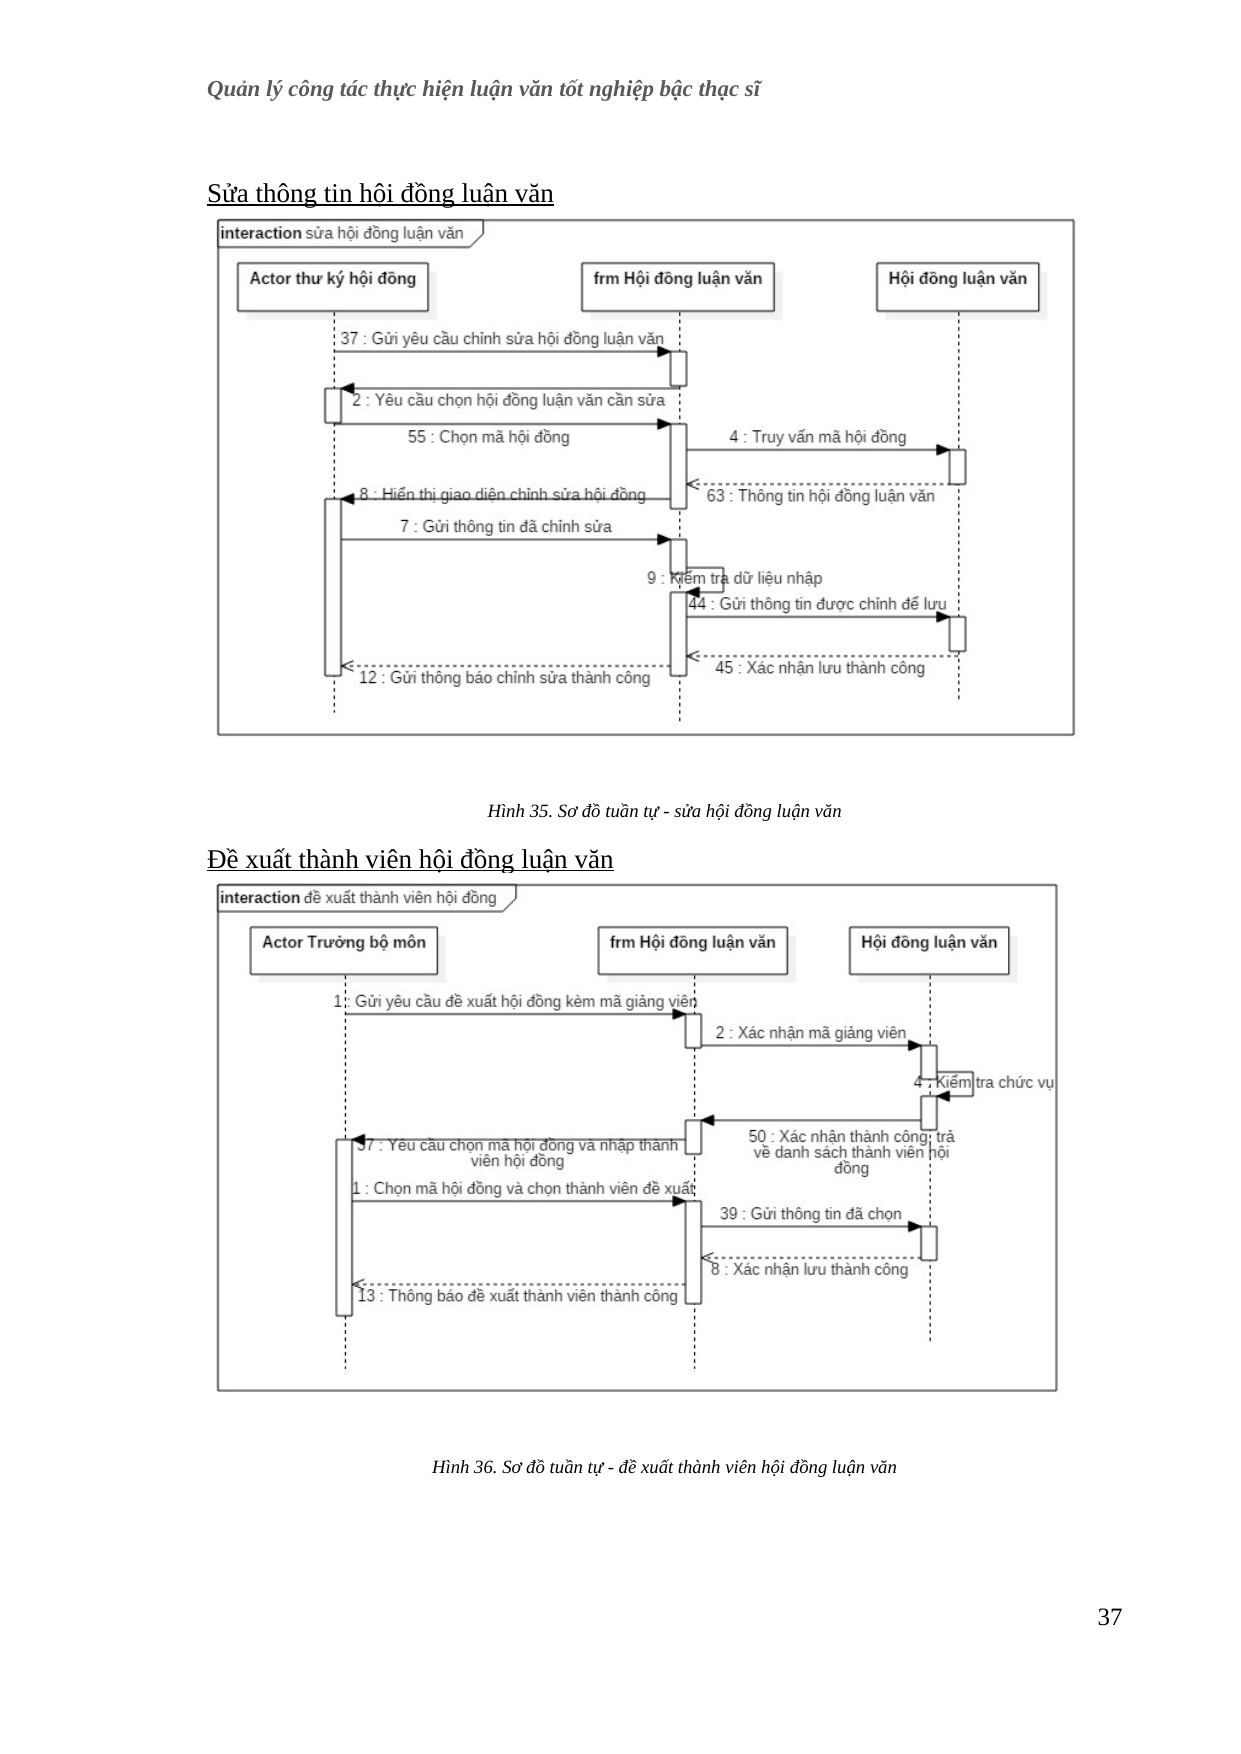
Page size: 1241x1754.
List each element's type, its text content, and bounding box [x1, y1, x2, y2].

picture [206, 873, 1123, 1439]
text Sửa thông tin hội đồng luận văn [207, 177, 1122, 208]
text Đề xuất thành viên hội đồng luận văn [207, 843, 1122, 873]
text Hình 36. Sơ đồ tuần tự - đề xuất thành viên hội đồng luận văn [207, 1456, 1122, 1477]
picture [206, 208, 1123, 784]
text Hình 35. Sơ đồ tuần tự - sửa hội đồng luận văn [207, 800, 1122, 822]
